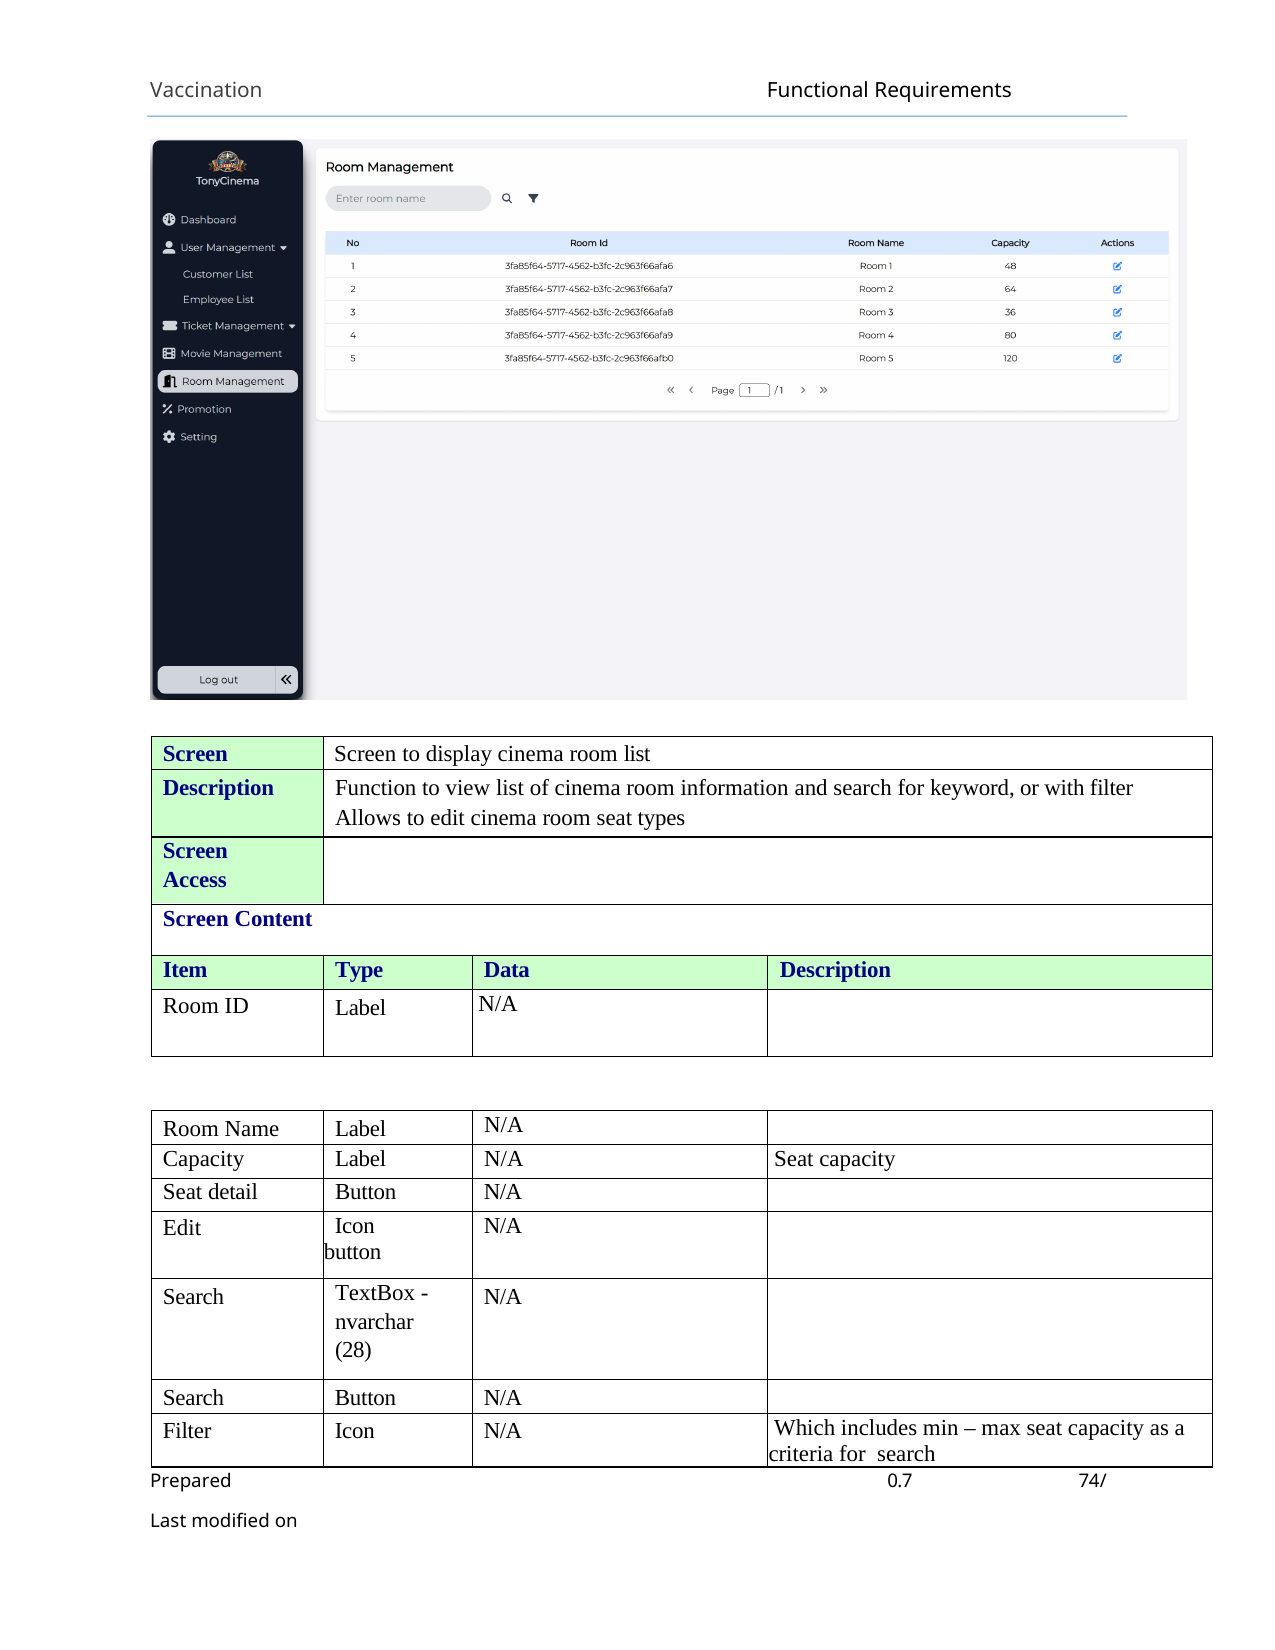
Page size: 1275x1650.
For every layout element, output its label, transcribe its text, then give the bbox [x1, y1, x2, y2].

table_cell [768, 990, 1212, 1056]
table_cell N/A [473, 1279, 767, 1379]
table_cell Type [324, 956, 472, 989]
table_cell Room ID [152, 990, 323, 1056]
table_header Screen to display cinema room list [324, 737, 1212, 769]
table_cell Label [324, 1145, 472, 1177]
table_cell [324, 838, 1212, 903]
picture [150, 139, 1188, 700]
table_cell [768, 1179, 1212, 1211]
table_cell Description [152, 770, 323, 836]
table_cell Button [324, 1380, 472, 1413]
table_cell Icon button [324, 1414, 472, 1466]
table_header Room Name [152, 1111, 323, 1144]
table_cell Function to view list of cinema room information and search for keyword, or with filter Allows to edit cinema room seat types [324, 770, 1212, 836]
table_cell Capacity [152, 1145, 323, 1177]
table_cell Item [152, 956, 323, 989]
table_cell N/A [473, 1179, 767, 1211]
table_cell N/A [473, 990, 767, 1056]
table_cell Screen Access [152, 838, 323, 903]
table_cell [768, 1380, 1212, 1413]
table_cell N/A [473, 1212, 767, 1278]
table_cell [768, 1414, 1212, 1466]
table_cell Icon button [324, 1212, 472, 1278]
table_cell Edit [152, 1212, 323, 1278]
table_cell Label [324, 990, 472, 1056]
table_cell Description [768, 956, 1212, 989]
table_cell Seat detail [152, 1179, 323, 1211]
table_cell N/A [473, 1380, 767, 1413]
table_cell [768, 1212, 1212, 1278]
table_cell [768, 1279, 1212, 1379]
table_cell Data [473, 956, 767, 989]
table_cell Screen Content [152, 905, 1212, 955]
table_header Label [324, 1111, 472, 1144]
table_cell N/A [473, 1414, 767, 1466]
table_cell Seat capacity [768, 1145, 1212, 1177]
table_cell Button [324, 1179, 472, 1211]
table_cell Search [152, 1279, 323, 1379]
table_header [768, 1111, 1212, 1144]
table_header Screen [152, 737, 323, 769]
table_header N/A [473, 1111, 767, 1144]
table_cell Search [152, 1380, 323, 1413]
table_cell N/A [473, 1145, 767, 1177]
table_cell Filter [152, 1414, 323, 1466]
table_cell TextBox - nvarchar (28) [324, 1279, 472, 1379]
